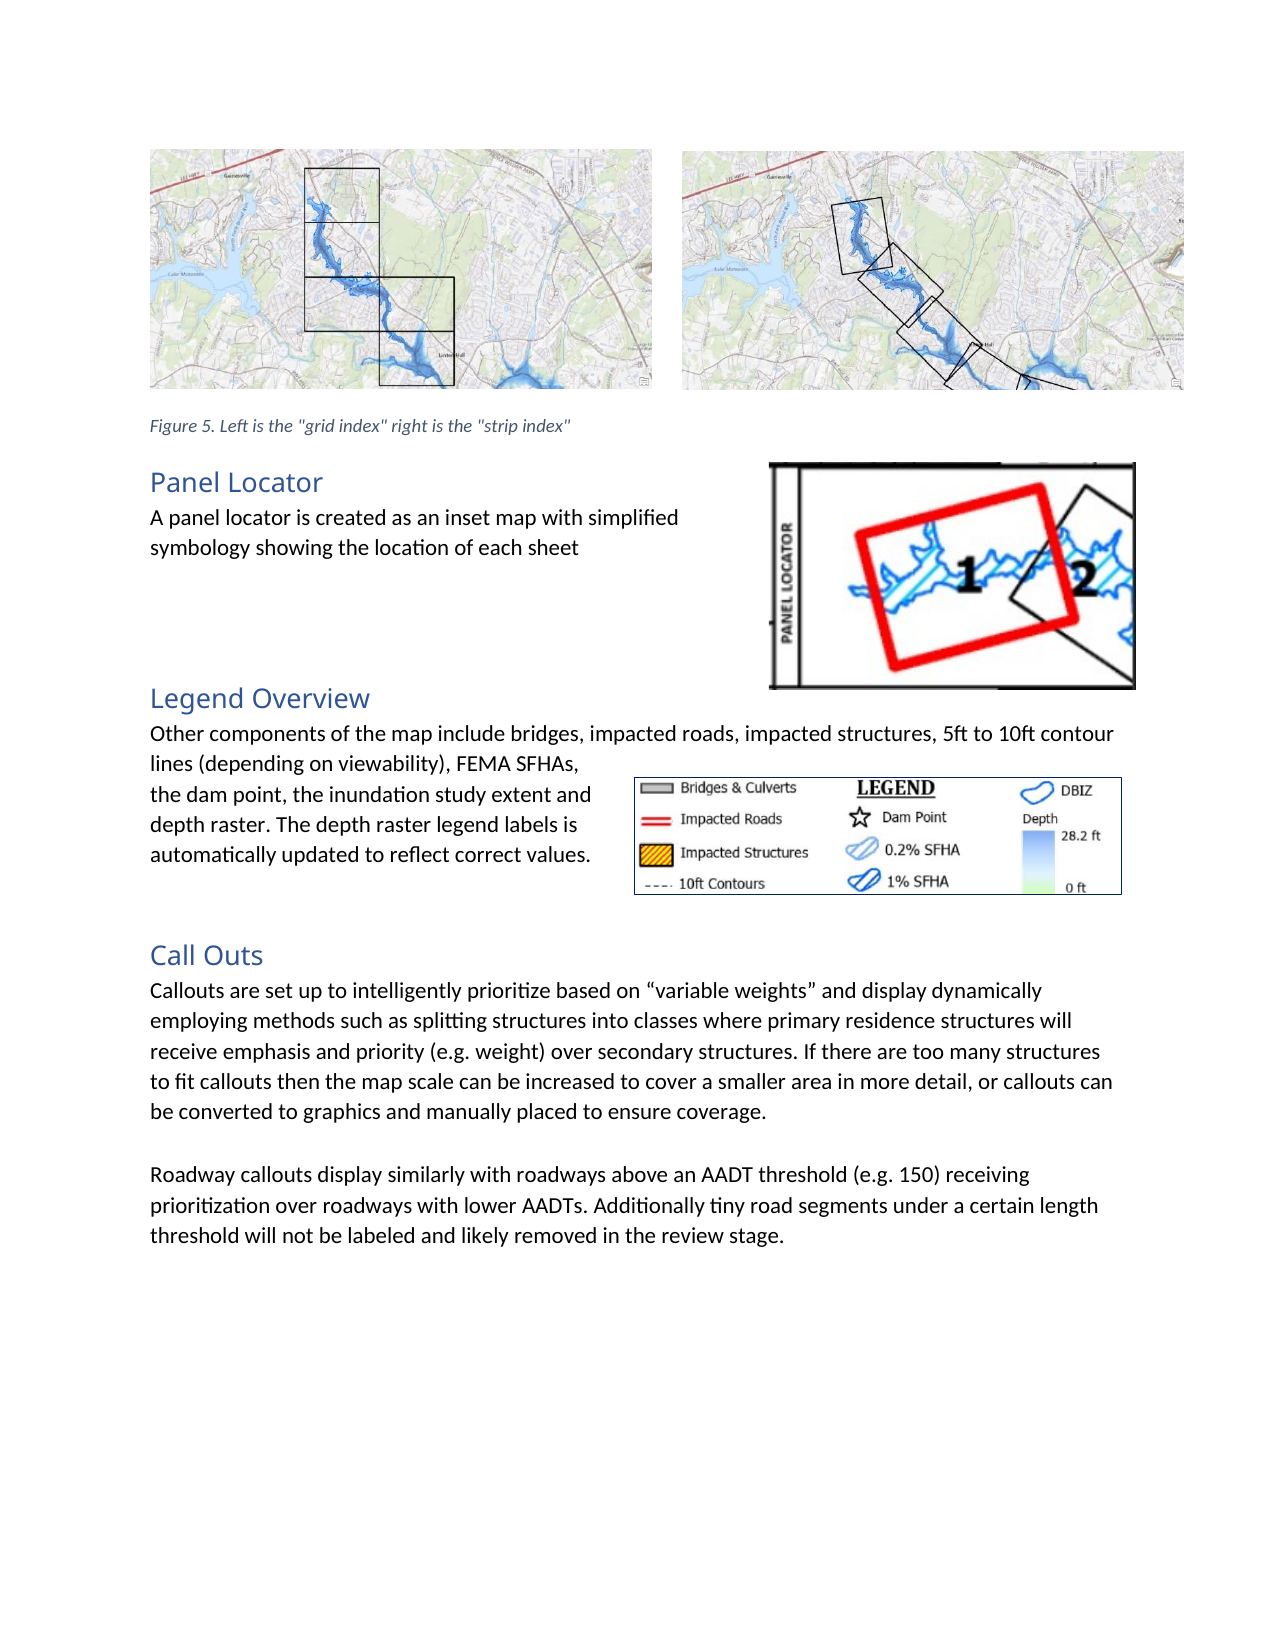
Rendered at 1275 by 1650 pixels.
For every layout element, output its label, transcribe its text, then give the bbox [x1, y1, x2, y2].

picture [635, 778, 1121, 894]
text Callouts are set up to intelligently prioritize based on “variable weights” and display dynamically employing methods such as splitting structures into classes where primary residence structures will receive emphasis and priority (e.g. weight) over secondary structures. If there are too many structures to fit callouts then the map scale can be increased to cover a smaller area in more detail, or callouts can be converted to graphics and manually placed to ensure coverage. [150, 976, 1125, 1125]
text A panel locator is created as an inset map with simplified symbology showing the location of each sheet [150, 503, 768, 561]
subtitle Legend Overview [149, 679, 1125, 716]
subtitle Panel Locator [149, 463, 768, 500]
subtitle Call Outs [149, 937, 1125, 973]
picture [682, 151, 1184, 390]
picture [150, 149, 652, 389]
text Other components of the map include bridges, impacted roads, impacted structures, 5ft to 10ft contour lines (depending on viewability), FEMA SFHAs, the dam point, the inundation study extent and depth raster. The depth raster legend labels is automatically updated to reflect correct values. [150, 719, 1125, 868]
text Figure 5. Left is the "grid index" right is the "strip index" [149, 414, 1125, 437]
picture [768, 462, 1136, 690]
text Roadway callouts display similarly with roadways above an AADT threshold (e.g. 150) receiving prioritization over roadways with lower AADTs. Additionally tiny road segments under a certain length threshold will not be labeled and likely removed in the review stage. [150, 1161, 1125, 1249]
